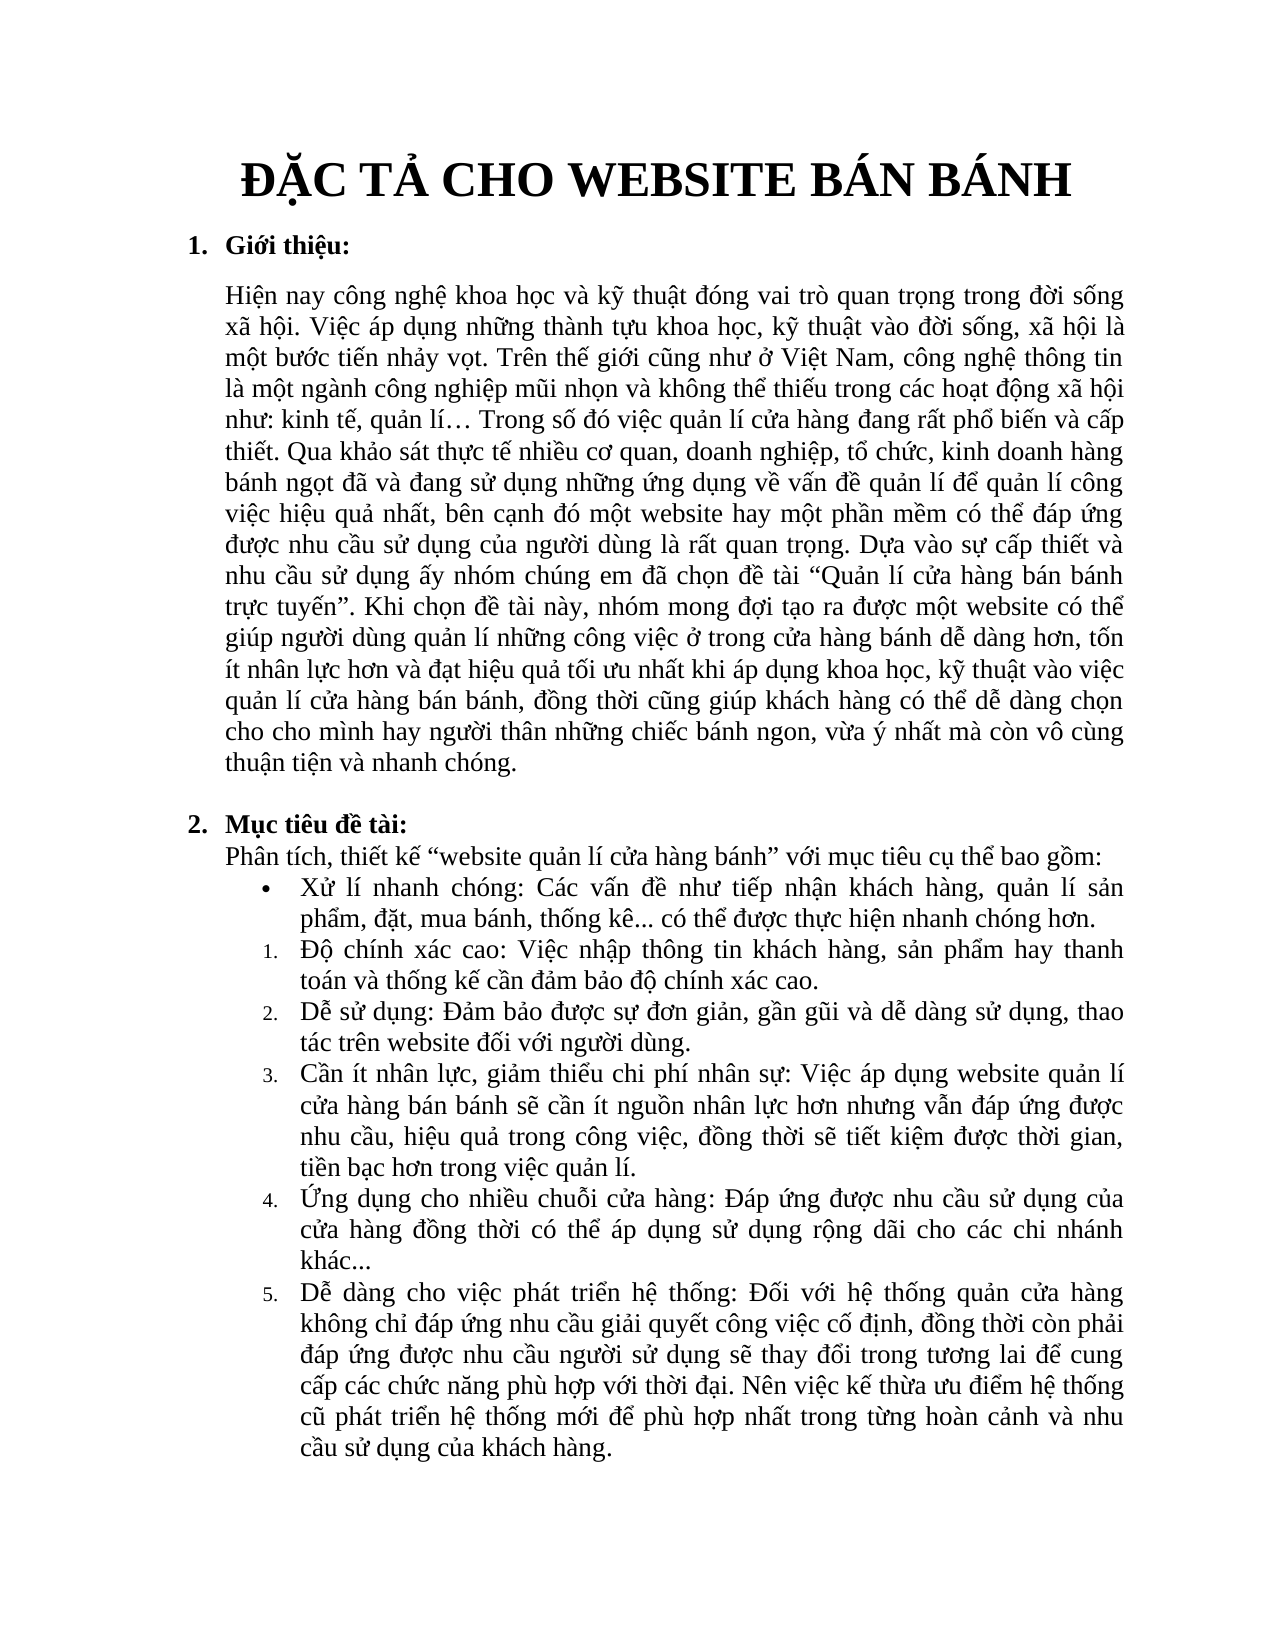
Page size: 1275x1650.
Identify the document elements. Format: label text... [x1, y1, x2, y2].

text Hiện nay công nghệ khoa học và kỹ thuật đóng vai trò quan trọng trong đời sống xã hội. Việc áp dụng những thành tựu khoa học, kỹ thuật vào đời sống, xã hội là một bước tiến nhảy vọt. Trên thế giới cũng như ở Việt Nam, công nghệ thông tin là một ngành công nghiệp mũi nhọn và không thể thiếu trong các hoạt động xã hội như: kinh tế, quản lí… Trong số đó việc quản lí cửa hàng đang rất phổ biến và cấp thiết. Qua khảo sát thực tế nhiều cơ quan, doanh nghiệp, tổ chức, kinh doanh hàng bánh ngọt đã và đang sử dụng những ứng dụng về vấn đề quản lí để quản lí công việc hiệu quả nhất, bên cạnh đó một website hay một phần mềm có thể đáp ứng được nhu cầu sử dụng của người dùng là rất quan trọng. Dựa vào sự cấp thiết và nhu cầu sử dụng ấy nhóm chúng em đã chọn đề tài “Quản lí cửa hàng bán bánh trực tuyến”. Khi chọn đề tài này, nhóm mong đợi tạo ra được một website có thể giúp người dùng quản lí những công việc ở trong cửa hàng bánh dễ dàng hơn, tốn ít nhân lực hơn và đạt hiệu quả tối ưu nhất khi áp dụng khoa học, kỹ thuật vào việc quản lí cửa hàng bán bánh, đồng thời cũng giúp khách hàng có thể dễ dàng chọn cho cho mình hay người thân những chiếc bánh ngon, vừa ý nhất mà còn vô cùng thuận tiện và nhanh chóng. [225, 279, 1125, 777]
list Mục tiêu đề tài: [187, 808, 1125, 839]
list Xử lí nhanh chóng: Các vấn đề như tiếp nhận khách hàng, quản lí sản phẩm, đặt, mua bánh, thống kê... có thể được thực hiện nhanh chóng hơn. [262, 871, 1125, 933]
list Ứng dụng cho nhiều chuỗi cửa hàng: Đáp ứng được nhu cầu sử dụng của cửa hàng đồng thời có thể áp dụng sử dụng rộng dãi cho các chi nhánh khác... [262, 1182, 1125, 1276]
list Dễ sử dụng: Đảm bảo được sự đơn giản, gần gũi và dễ dàng sử dụng, thao tác trên website đối với người dùng. [262, 995, 1125, 1058]
list Độ chính xác cao: Việc nhập thông tin khách hàng, sản phẩm hay thanh toán và thống kế cần đảm bảo độ chính xác cao. [262, 933, 1125, 995]
text Phân tích, thiết kế “website quản lí cửa hàng bánh” với mục tiêu cụ thể bao gồm: [225, 839, 1125, 871]
list Cần ít nhân lực, giảm thiểu chi phí nhân sự: Việc áp dụng website quản lí cửa hàng bán bánh sẽ cần ít nguồn nhân lực hơn nhưng vẫn đáp ứng được nhu cầu, hiệu quả trong công việc, đồng thời sẽ tiết kiệm được thời gian, tiền bạc hơn trong việc quản lí. [262, 1058, 1125, 1182]
list Dễ dàng cho việc phát triển hệ thống: Đối với hệ thống quản cửa hàng không chỉ đáp ứng nhu cầu giải quyết công việc cố định, đồng thời còn phải đáp ứng được nhu cầu người sử dụng sẽ thay đổi trong tương lai để cung cấp các chức năng phù hợp với thời đại. Nên việc kế thừa ưu điểm hệ thống cũ phát triển hệ thống mới để phù hợp nhất trong từng hoàn cảnh và nhu cầu sử dụng của khách hàng. [262, 1276, 1125, 1462]
list Giới thiệu: [187, 229, 1125, 260]
text ĐẶC TẢ CHO WEBSITE BÁN BÁNH [187, 150, 1125, 207]
